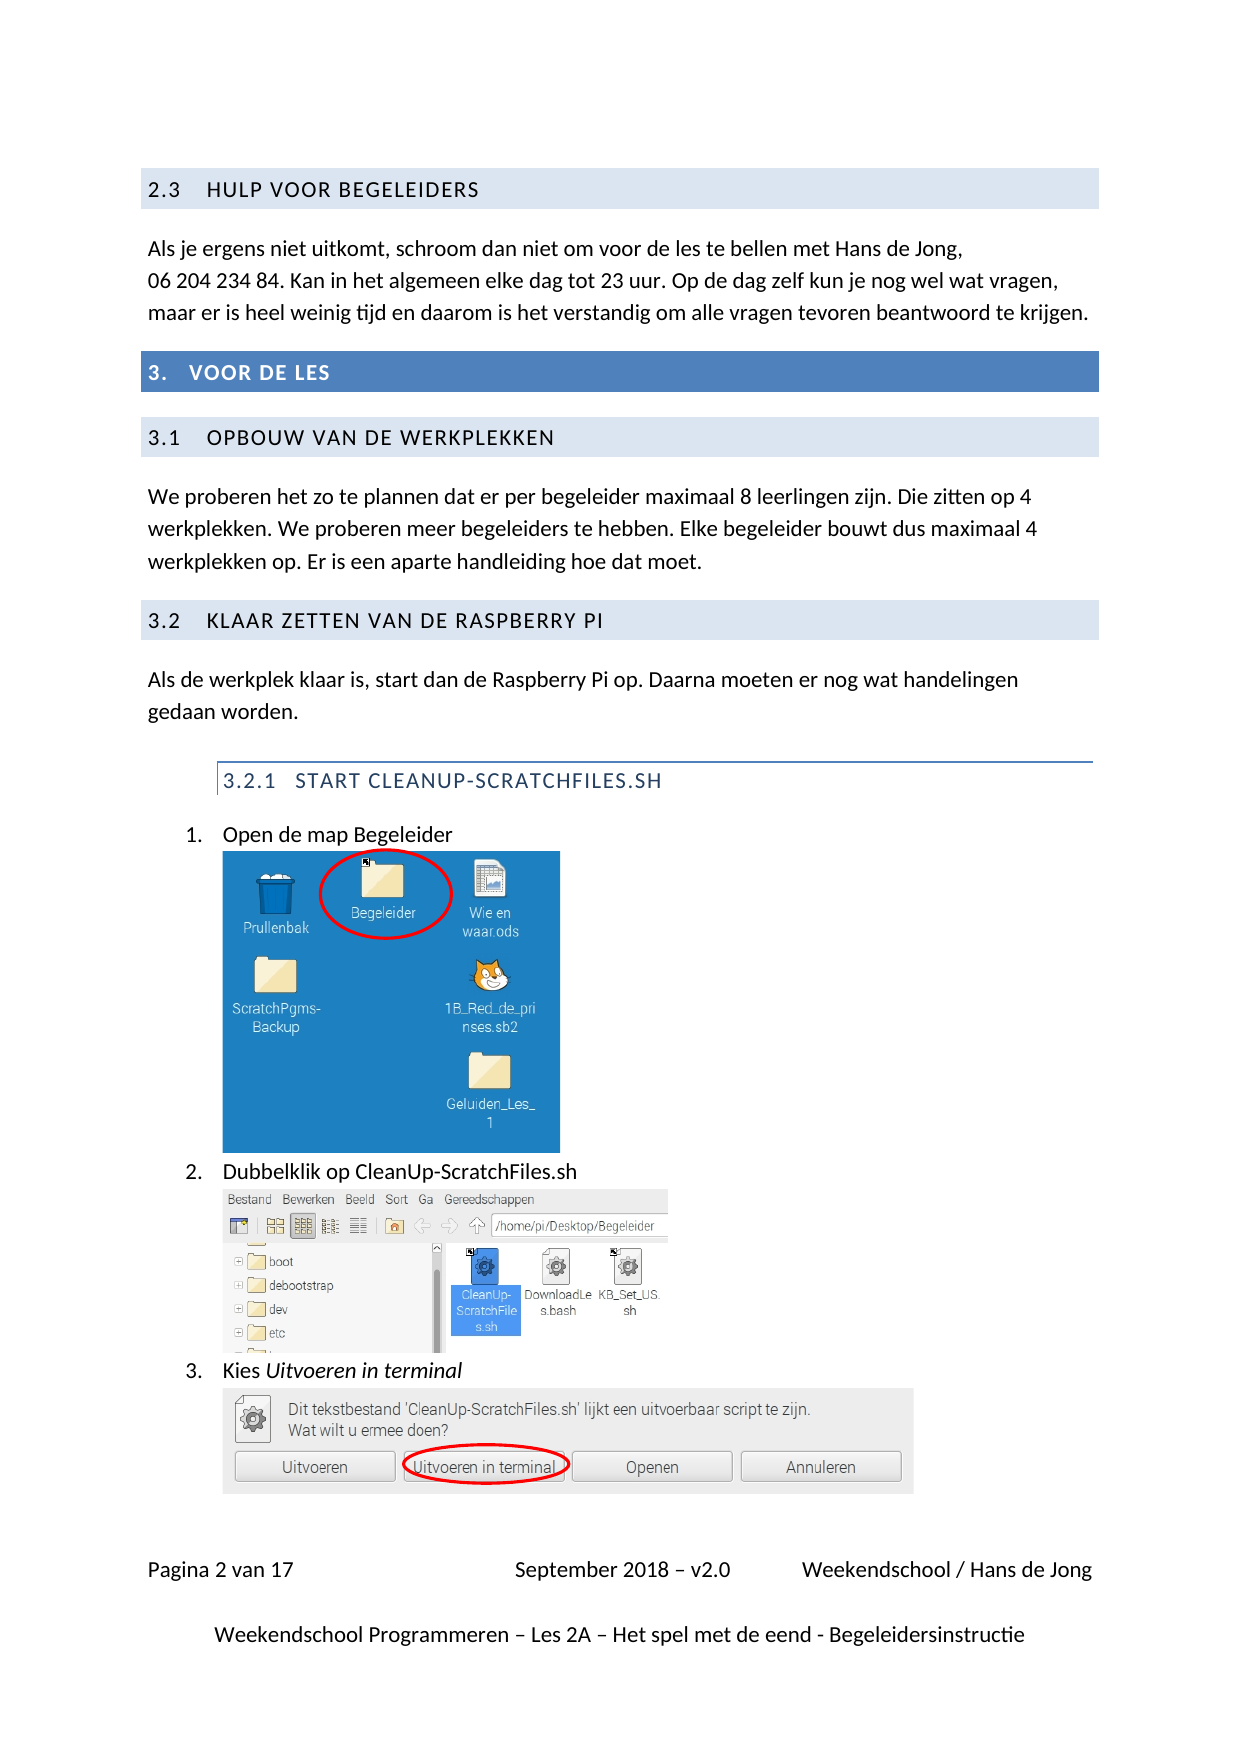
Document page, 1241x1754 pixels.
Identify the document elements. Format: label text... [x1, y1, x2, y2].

subtitle Voor de les [148, 358, 1093, 386]
subtitle Klaar zetten van de Raspberry Pi [148, 606, 1093, 634]
picture [222, 851, 561, 1153]
subtitle Opbouw van de werkplekken [148, 423, 1093, 451]
subtitle Start CleanUp-ScratchFiles.sh [218, 763, 1093, 795]
picture [222, 1189, 668, 1353]
text Als de werkplek klaar is, start dan de Raspberry Pi op. Daarna moeten er nog wat handelingen gedaan worden. [148, 665, 1093, 726]
text We proberen het zo te plannen dat er per begeleider maximaal 8 leerlingen zijn. Die zitten op 4 werkplekken. We proberen meer begeleiders te hebben. Elke begeleider bouwt dus maximaal 4 werkplekken op. Er is een aparte handleiding hoe dat moet. [148, 482, 1093, 575]
picture [222, 1388, 914, 1494]
picture [322, 852, 449, 936]
subtitle Hulp voor begeleiders [148, 175, 1093, 203]
text Als je ergens niet uitkomt, schroom dan niet om voor de les te bellen met Hans de Jong, 06 204 234 84. Kan in het algemeen elke dag tot 23 uur. Op de dag zelf kun je nog wel wat vragen, maar er is heel weinig tijd en daarom is het verstandig om alle vragen tevoren beantwoord te krijgen. [148, 234, 1093, 326]
